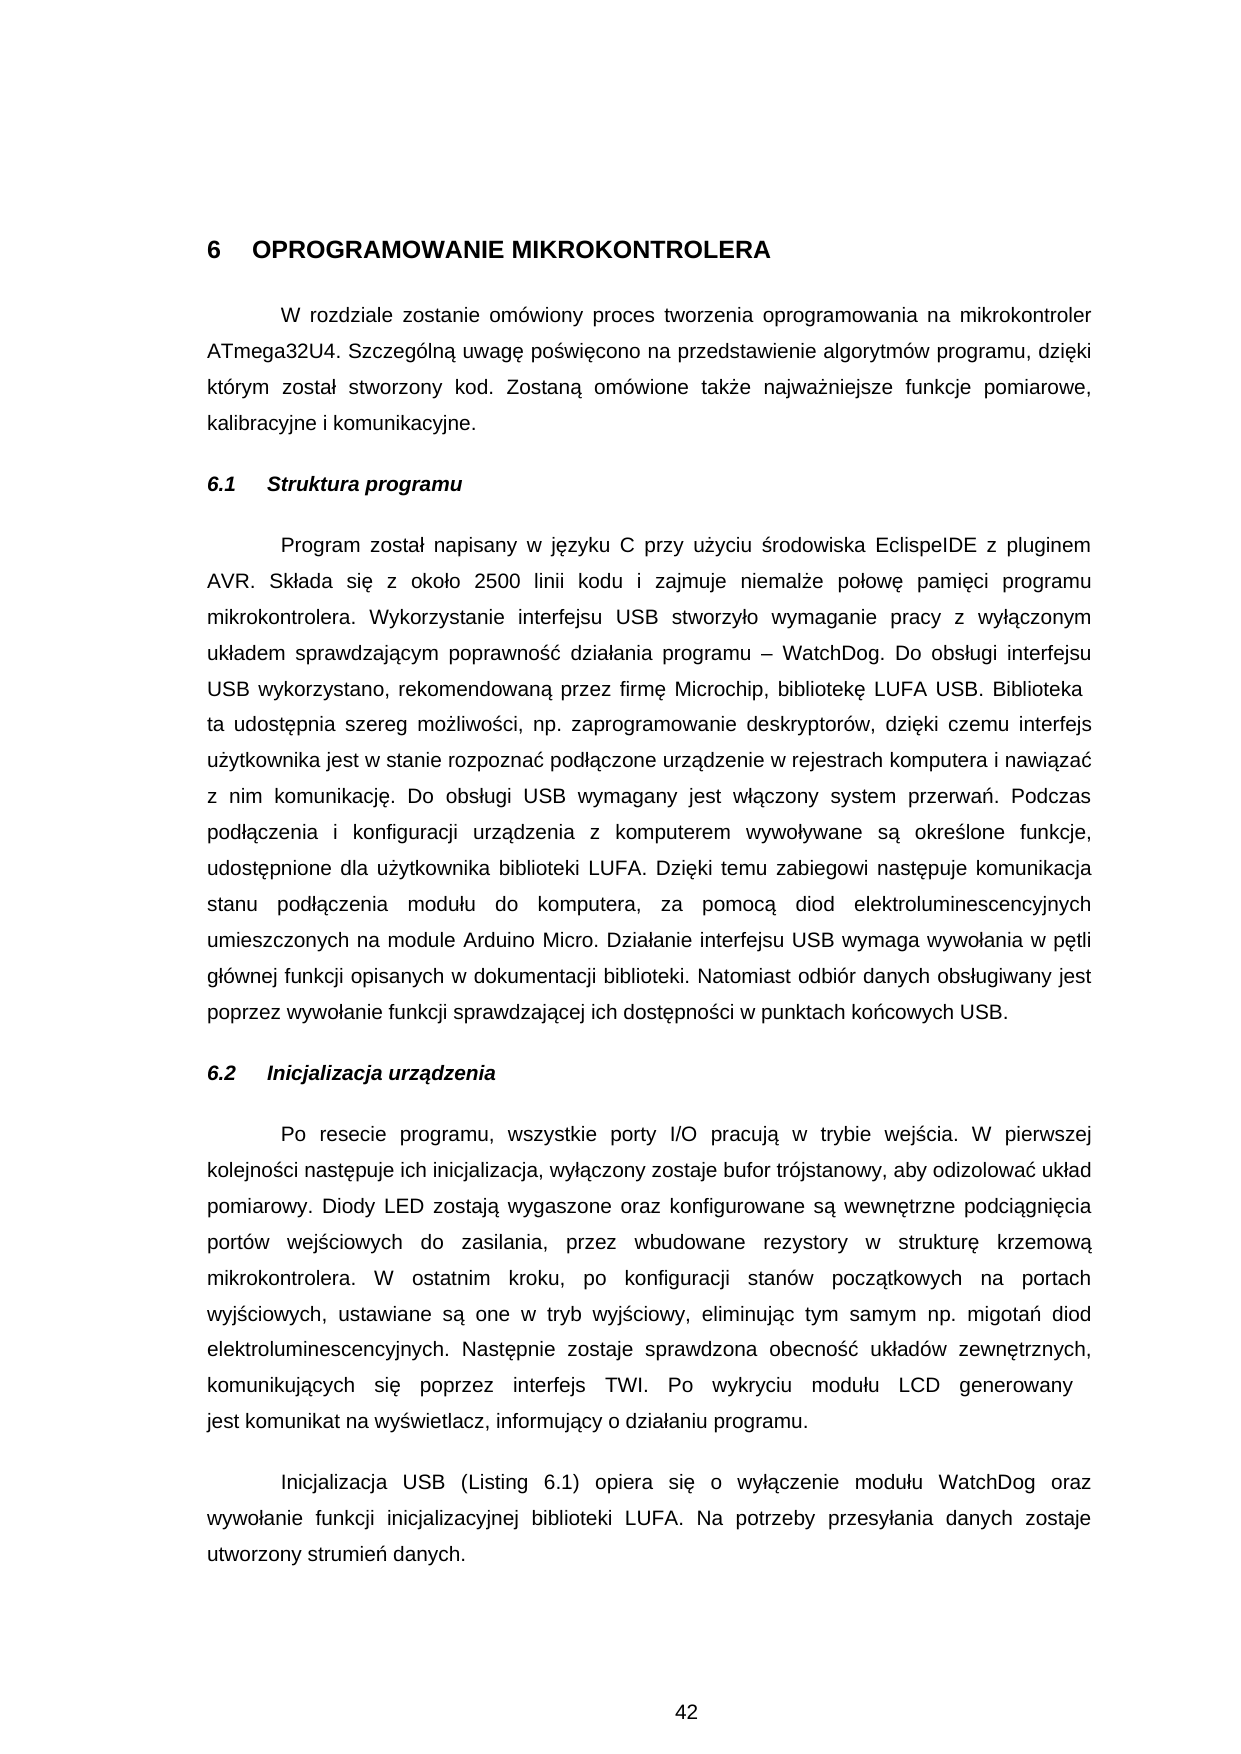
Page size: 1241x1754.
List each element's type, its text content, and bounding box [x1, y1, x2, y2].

subtitle Oprogramowanie mikrokontrolera [207, 235, 1092, 263]
subtitle Inicjalizacja urządzenia [207, 1061, 1092, 1085]
text Inicjalizacja USB (listing 6.1) opiera się o wyłączenie modułu WatchDog oraz wywołanie funkcji inicjalizacyjnej biblioteki LUFA. Na potrzeby przesyłania danych zostaje utworzony strumień danych. [207, 1470, 1092, 1566]
text W rozdziale zostanie omówiony proces tworzenia oprogramowania na mikrokontroler ATmega32U4. Szczególną uwagę poświęcono na przedstawienie algorytmów programu, dzięki którym został stworzony kod. Zostaną omówione także najważniejsze funkcje pomiarowe, kalibracyjne i komunikacyjne. [207, 303, 1092, 435]
text Program został napisany w języku C przy użyciu środowiska EclispeIDE z pluginem AVR. Składa się z około 2500 linii kodu i zajmuje niemalże połowę pamięci programu mikrokontrolera. Wykorzystanie interfejsu USB stworzyło wymaganie pracy z wyłączonym układem sprawdzającym poprawność działania programu – WatchDog. Do obsługi interfejsu USB wykorzystano, rekomendowaną przez firmę Microchip, bibliotekę LUFA USB. Biblioteka ta udostępnia szereg możliwości, np. zaprogramowanie deskryptorów, dzięki czemu interfejs użytkownika jest w stanie rozpoznać podłączone urządzenie w rejestrach komputera i nawiązać z nim komunikację. Do obsługi USB wymagany jest włączony system przerwań. Podczas podłączenia i konfiguracji urządzenia z komputerem wywoływane są określone funkcje, udostępnione dla użytkownika biblioteki LUFA. Dzięki temu zabiegowi następuje komunikacja stanu podłączenia modułu do komputera, za pomocą diod elektroluminescencyjnych umieszczonych na module Arduino Micro. Działanie interfejsu USB wymaga wywołania w pętli głównej funkcji opisanych w dokumentacji biblioteki. Natomiast odbiór danych obsługiwany jest poprzez wywołanie funkcji sprawdzającej ich dostępności w punktach końcowych USB. [207, 533, 1092, 1024]
subtitle Struktura programu [207, 472, 1092, 496]
text Po resecie programu, wszystkie porty I/O pracują w trybie wejścia. W pierwszej kolejności następuje ich inicjalizacja, wyłączony zostaje bufor trójstanowy, aby odizolować układ pomiarowy. Diody LED zostają wygaszone oraz konfigurowane są wewnętrzne podciągnięcia portów wejściowych do zasilania, przez wbudowane rezystory w strukturę krzemową mikrokontrolera. W ostatnim kroku, po konfiguracji stanów początkowych na portach wyjściowych, ustawiane są one w tryb wyjściowy, eliminując tym samym np. migotań diod elektroluminescencyjnych. Następnie zostaje sprawdzona obecność układów zewnętrznych, komunikujących się poprzez interfejs TWI. Po wykryciu modułu LCD generowany jest komunikat na wyświetlacz, informujący o działaniu programu. [207, 1122, 1092, 1433]
